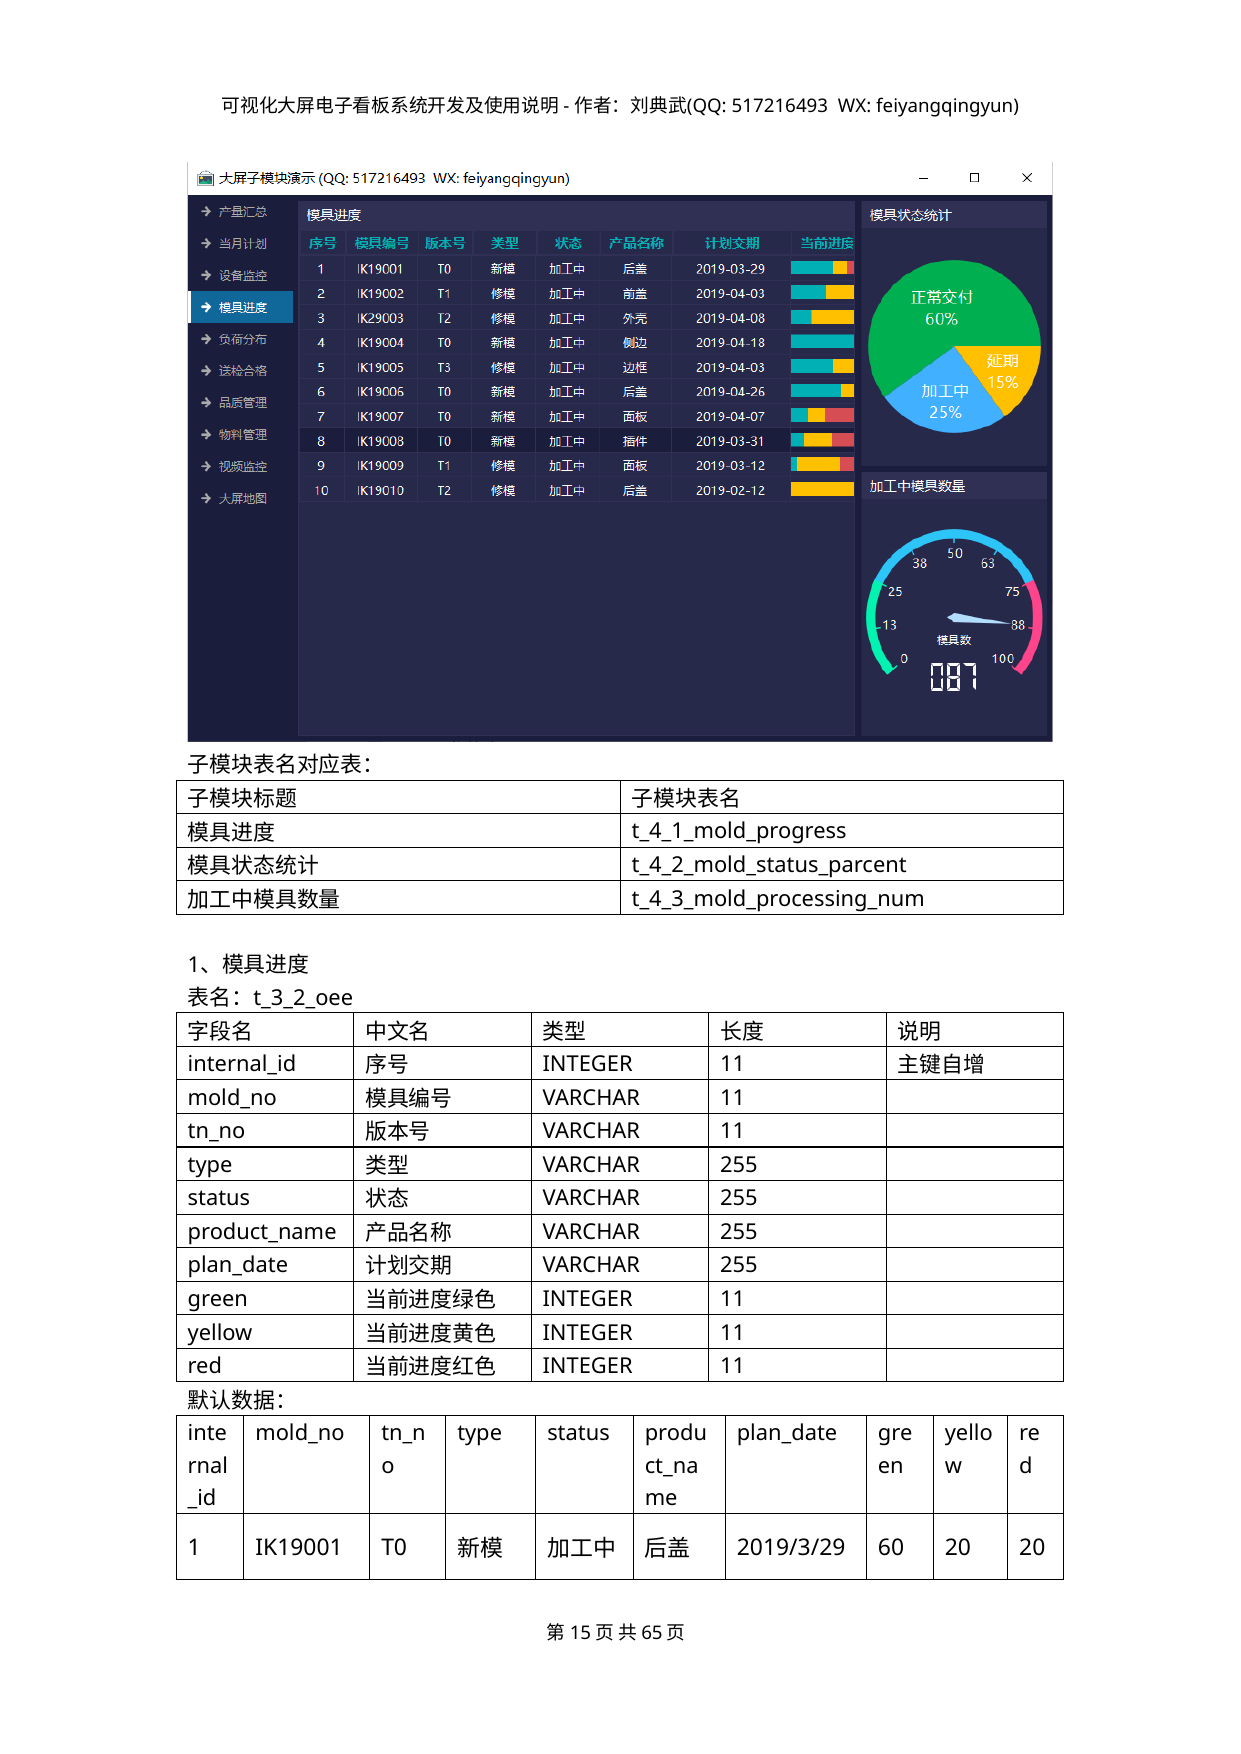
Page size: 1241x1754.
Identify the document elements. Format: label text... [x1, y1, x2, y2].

table_cell 当前进度绿色 [354, 1282, 531, 1314]
table_cell 255 [709, 1248, 886, 1281]
table_header plan_date [726, 1416, 866, 1513]
table_cell 计划交期 [354, 1248, 531, 1281]
table_header 中文名 [354, 1013, 531, 1046]
table_cell 模具进度 [177, 814, 620, 847]
table_cell 11 [709, 1114, 886, 1146]
table_cell type [177, 1148, 353, 1180]
table_cell [887, 1080, 1063, 1113]
table_cell INTEGER [532, 1315, 708, 1348]
table_cell 11 [709, 1047, 886, 1079]
table_cell T0 [370, 1514, 445, 1579]
table_cell 版本号 [354, 1114, 531, 1146]
table_header status [536, 1416, 633, 1513]
table_header 子模块标题 [177, 781, 620, 813]
table_header 字段名 [177, 1013, 353, 1046]
text 子模块表名对应表： [187, 747, 1053, 779]
table_cell 主键自增 [887, 1047, 1063, 1079]
picture [187, 162, 1053, 742]
text 表名：t_3_2_oee [187, 980, 1053, 1012]
table_cell VARCHAR [532, 1114, 708, 1146]
table_header tn_no [370, 1416, 445, 1513]
text 1、模具进度 [187, 947, 1053, 980]
table_header 类型 [532, 1013, 708, 1046]
table_cell 255 [709, 1148, 886, 1180]
table_cell [887, 1315, 1063, 1348]
table_cell 1 [177, 1514, 243, 1579]
text 默认数据： [187, 1382, 1053, 1415]
table_header type [446, 1416, 535, 1513]
table_cell 加工中 [536, 1514, 633, 1579]
table_cell VARCHAR [532, 1148, 708, 1180]
table_cell [887, 1114, 1063, 1146]
table_cell IK19001 [244, 1514, 369, 1579]
table_cell [887, 1349, 1063, 1381]
table_cell 255 [709, 1215, 886, 1247]
table_cell t_4_3_mold_processing_num [621, 881, 1063, 914]
table_cell 2019/3/29 [726, 1514, 866, 1579]
table_cell t_4_1_mold_progress [621, 814, 1063, 847]
table_header mold_no [244, 1416, 369, 1513]
table_cell 11 [709, 1080, 886, 1113]
table_cell 20 [934, 1514, 1007, 1579]
table_header 说明 [887, 1013, 1063, 1046]
table_cell VARCHAR [532, 1215, 708, 1247]
table_cell 当前进度红色 [354, 1349, 531, 1381]
table_cell internal_id [177, 1047, 353, 1079]
table_cell tn_no [177, 1114, 353, 1146]
table_header red [1008, 1416, 1063, 1513]
table_cell [887, 1148, 1063, 1180]
table_cell 产品名称 [354, 1215, 531, 1247]
table_cell 当前进度黄色 [354, 1315, 531, 1348]
table_header yellow [934, 1416, 1007, 1513]
table_header green [867, 1416, 933, 1513]
table_cell 类型 [354, 1148, 531, 1180]
table_cell 状态 [354, 1181, 531, 1213]
table_cell 11 [709, 1349, 886, 1381]
table_cell red [177, 1349, 353, 1381]
table_cell VARCHAR [532, 1080, 708, 1113]
table_cell [887, 1181, 1063, 1213]
table_cell 序号 [354, 1047, 531, 1079]
table_cell INTEGER [532, 1282, 708, 1314]
table_header product_name [634, 1416, 725, 1513]
table_cell 60 [867, 1514, 933, 1579]
table_header 长度 [709, 1013, 886, 1046]
table_cell green [177, 1282, 353, 1314]
table_cell 模具编号 [354, 1080, 531, 1113]
table_cell 模具状态统计 [177, 848, 620, 880]
table_header 子模块表名 [621, 781, 1063, 813]
table_cell INTEGER [532, 1349, 708, 1381]
table_cell 20 [1008, 1514, 1063, 1579]
table_cell [887, 1215, 1063, 1247]
table_cell 255 [709, 1181, 886, 1213]
table_cell 后盖 [634, 1514, 725, 1579]
table_cell [887, 1282, 1063, 1314]
table_cell t_4_2_mold_status_parcent [621, 848, 1063, 880]
table_cell product_name [177, 1215, 353, 1247]
table_cell [887, 1248, 1063, 1281]
table_cell status [177, 1181, 353, 1213]
table_cell 11 [709, 1315, 886, 1348]
table_cell 11 [709, 1282, 886, 1314]
table_cell 新模 [446, 1514, 535, 1579]
table_cell VARCHAR [532, 1181, 708, 1213]
table_cell 加工中模具数量 [177, 881, 620, 914]
table_cell mold_no [177, 1080, 353, 1113]
table_header internal_id [177, 1416, 243, 1513]
table_cell plan_date [177, 1248, 353, 1281]
table_cell VARCHAR [532, 1248, 708, 1281]
table_cell yellow [177, 1315, 353, 1348]
table_cell INTEGER [532, 1047, 708, 1079]
